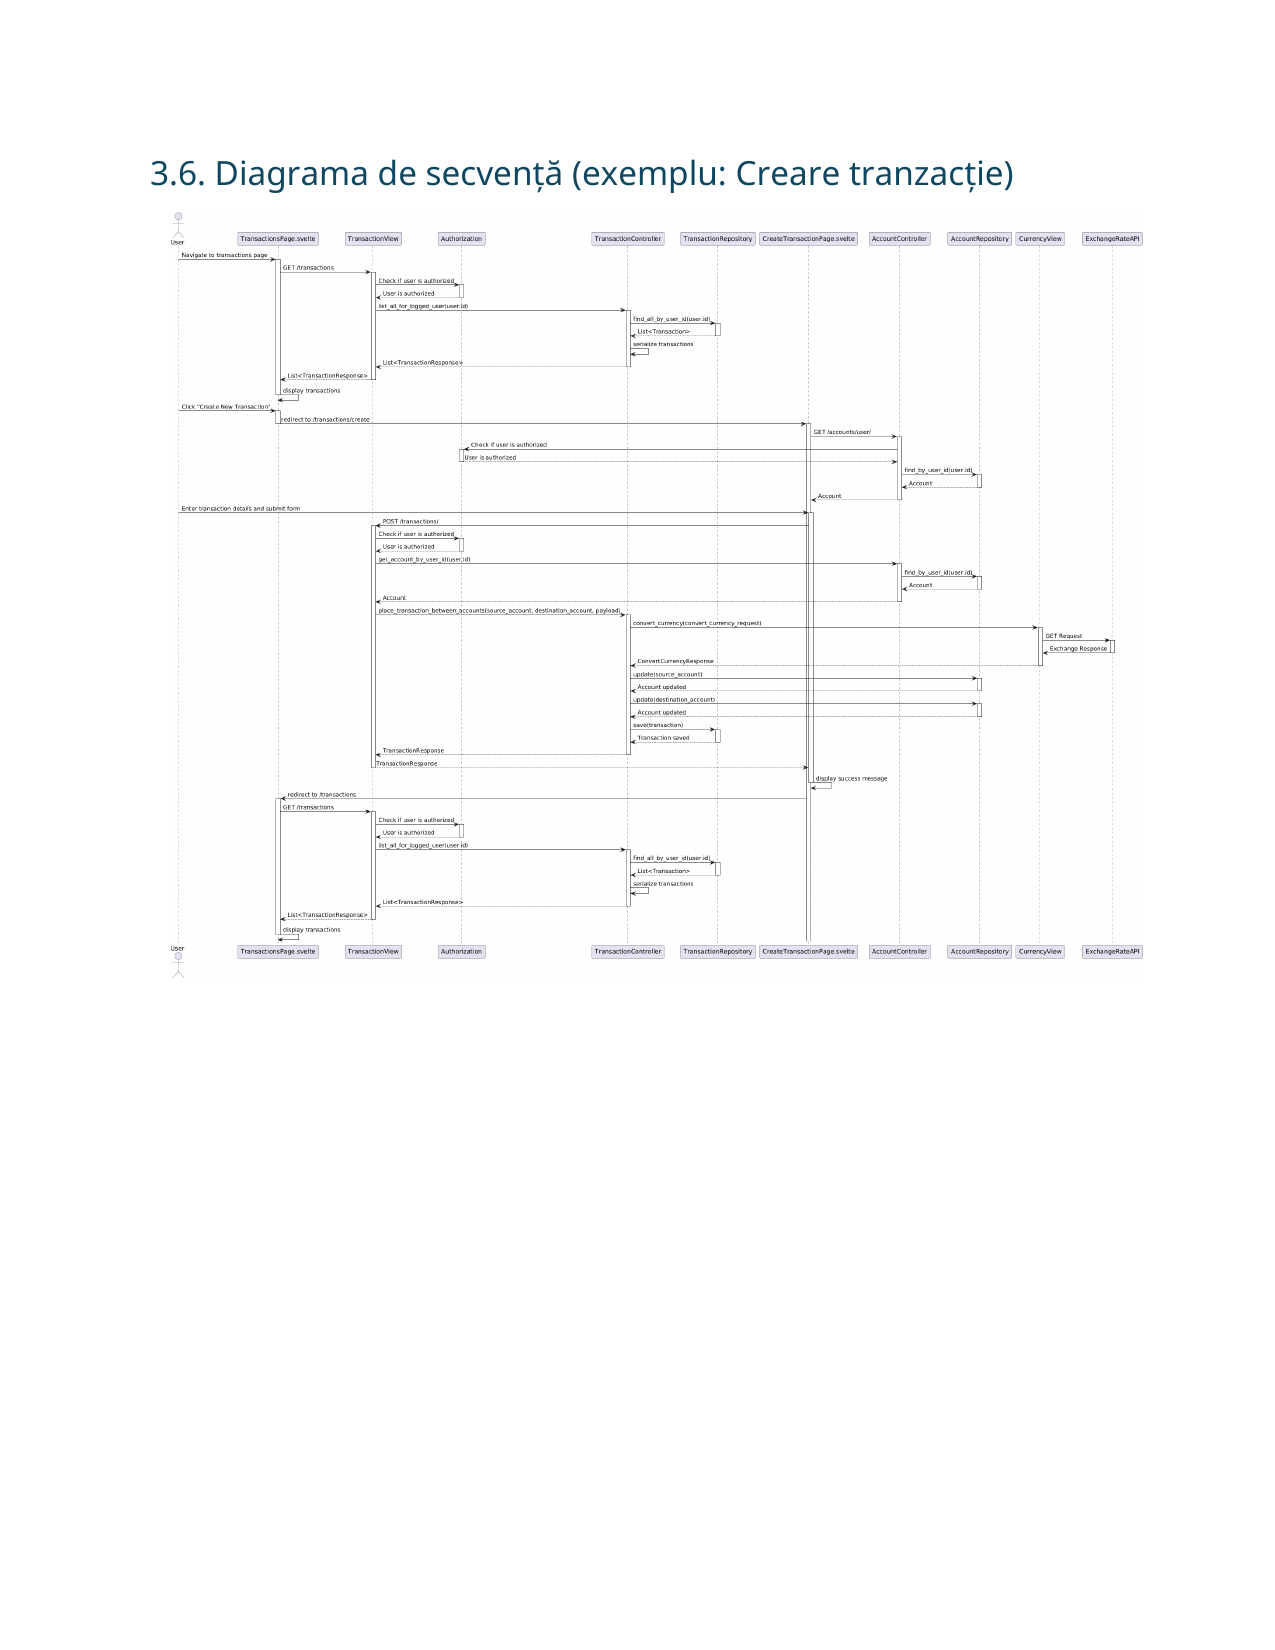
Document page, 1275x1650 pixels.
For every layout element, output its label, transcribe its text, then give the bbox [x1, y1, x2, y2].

subtitle 3.6. Diagrama de secvență (exemplu: Creare tranzacție) [150, 150, 1125, 195]
